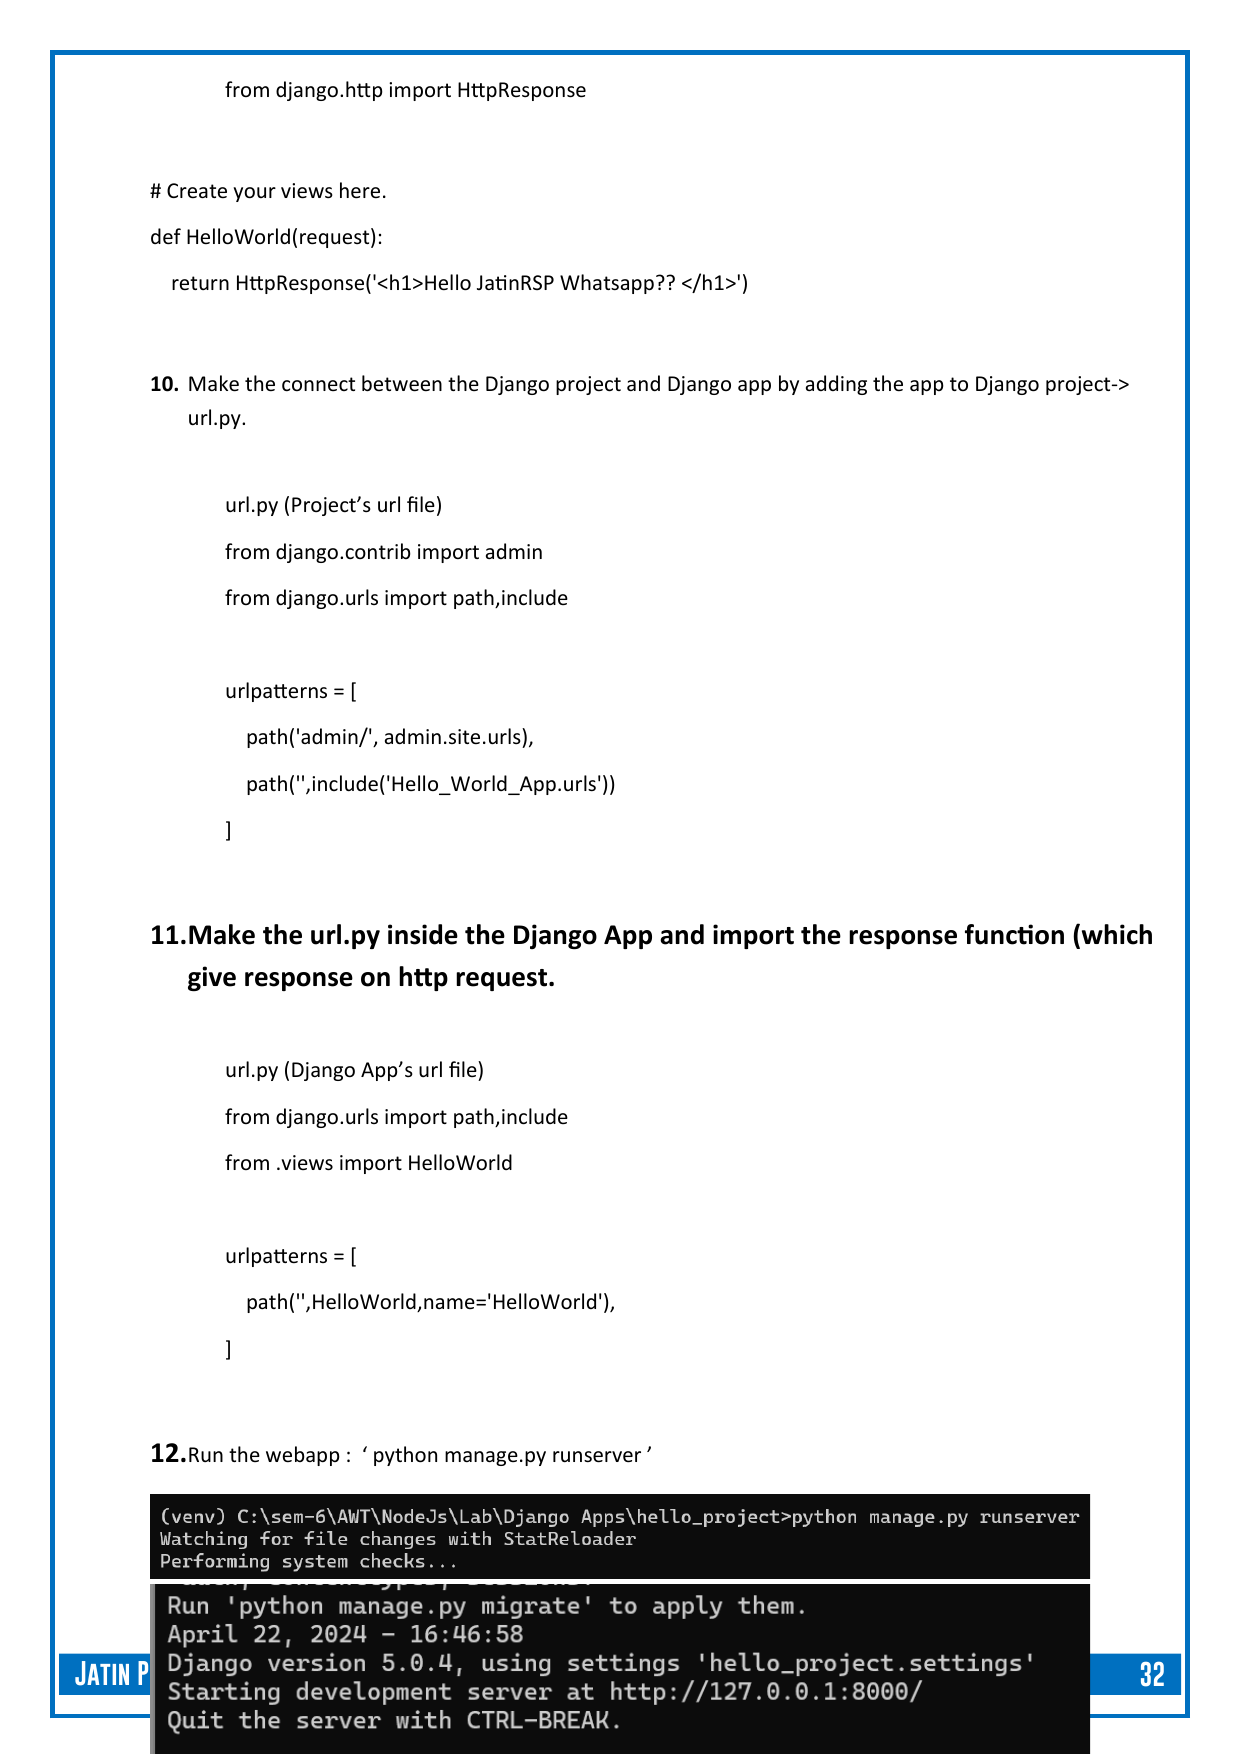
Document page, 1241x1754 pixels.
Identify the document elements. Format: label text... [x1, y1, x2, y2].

text from django.urls import path,include [225, 583, 1165, 611]
list Run the webapp : ‘ python manage.py runserver ’ [150, 1434, 1165, 1470]
picture [150, 1584, 1091, 1754]
text path('admin/', admin.site.urls), [225, 722, 1165, 750]
text urlpatterns = [ [225, 676, 1165, 704]
text from django.contrib import admin [225, 537, 1165, 565]
picture [150, 1494, 1091, 1579]
text from .views import HelloWorld [225, 1148, 1165, 1176]
text ] [225, 815, 1165, 843]
list Make the connect between the Django project and Django app by adding the app to Django project-> url.py. [150, 369, 1165, 431]
text urlpatterns = [ [225, 1241, 1165, 1269]
text url.py (Project’s url file) [225, 491, 1165, 519]
text url.py (Django App’s url file) [225, 1056, 1165, 1084]
text ] [225, 1334, 1165, 1362]
text # Create your views here. [150, 176, 1165, 204]
text from django.http import HttpResponse [225, 75, 1165, 103]
text path('',HelloWorld,name='HelloWorld'), [225, 1287, 1165, 1315]
text def HelloWorld(request): [150, 222, 1165, 250]
text path('',include('Hello_World_App.urls')) [225, 769, 1165, 797]
text from django.urls import path,include [225, 1102, 1165, 1130]
text return HttpResponse('<h1>Hello JatinRSP Whatsapp?? </h1>') [150, 268, 1165, 296]
list Make the url.py inside the Django App and import the response function (which give response on http request. [150, 916, 1165, 994]
